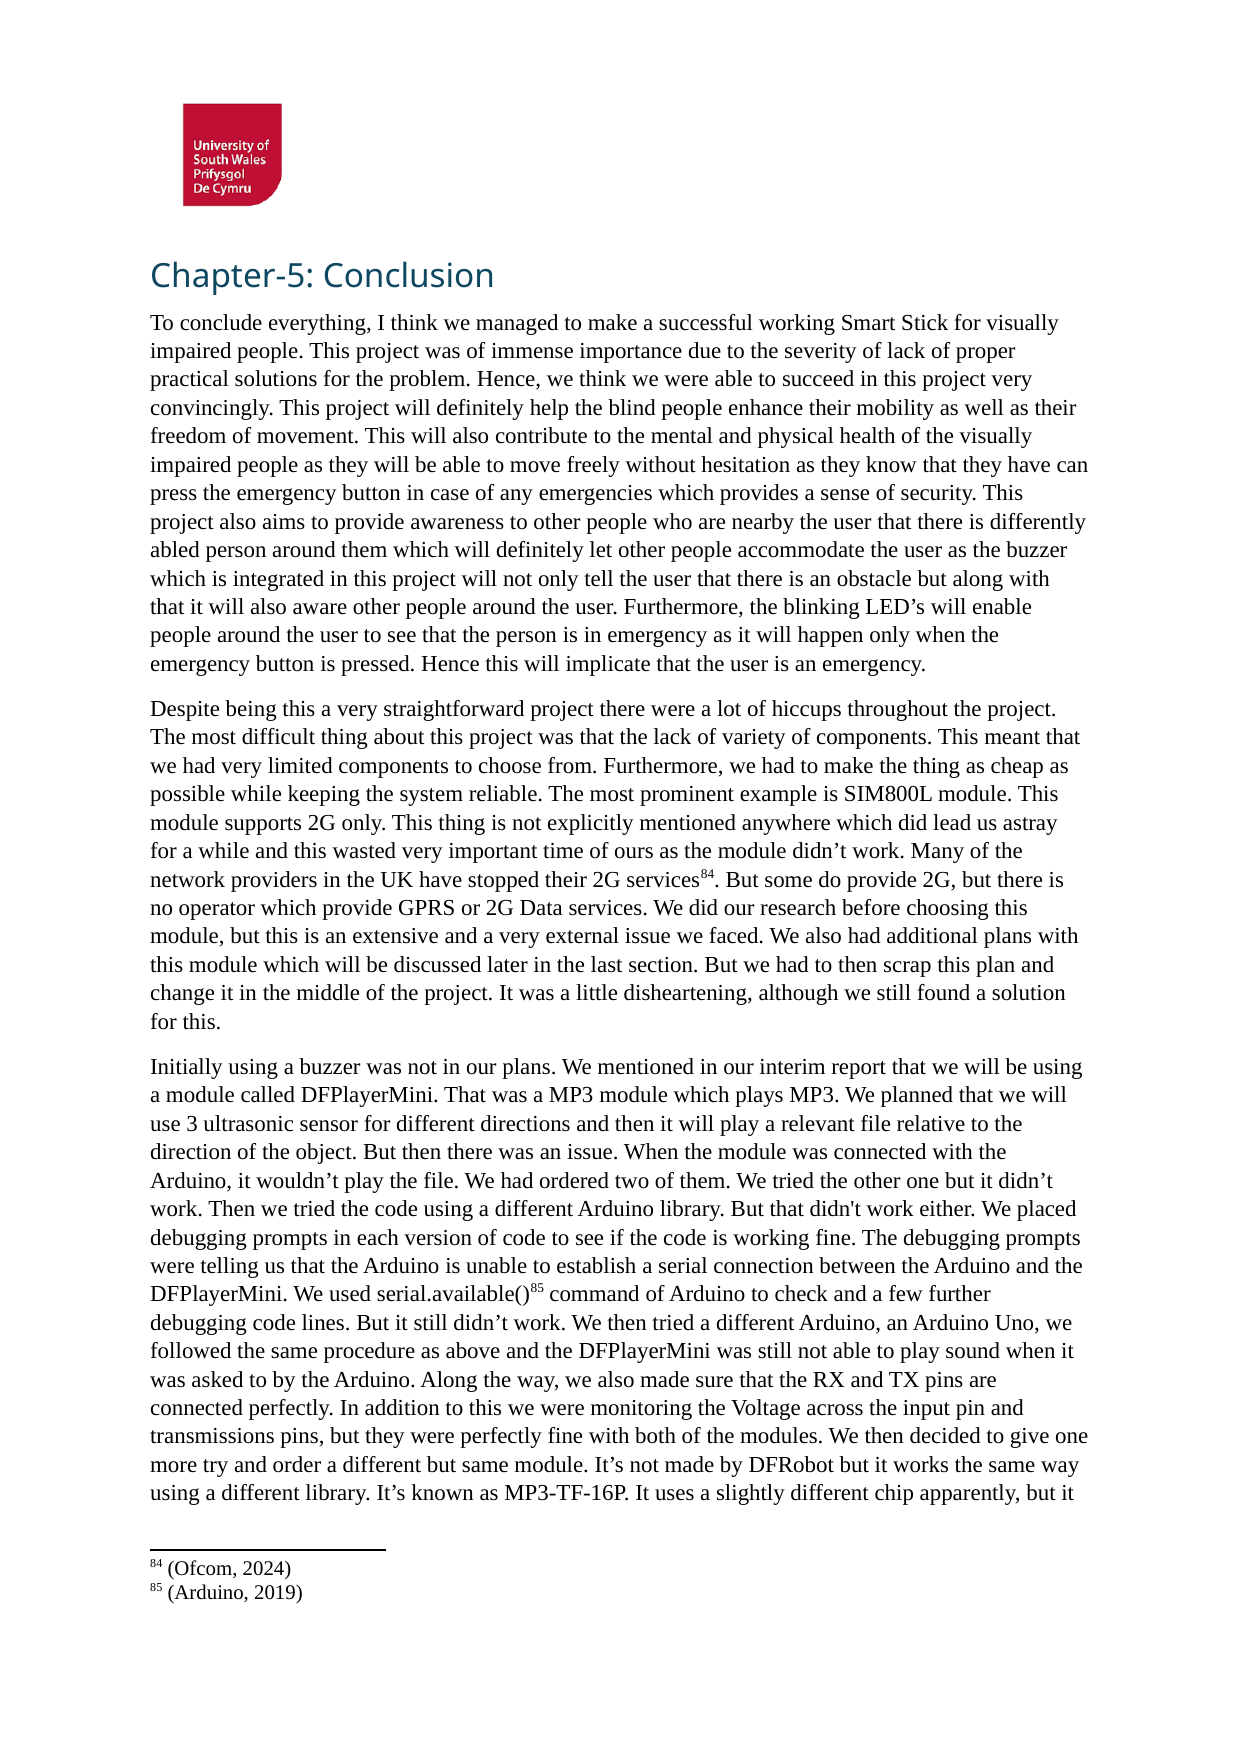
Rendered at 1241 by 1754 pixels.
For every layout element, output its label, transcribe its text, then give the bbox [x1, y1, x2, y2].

text Despite being this a very straightforward project there were a lot of hiccups throughout the project. The most difficult thing about this project was that the lack of variety of components. This meant that we had very limited components to choose from. Furthermore, we had to make the thing as cheap as possible while keeping the system reliable. The most prominent example is SIM800L module. This module supports 2G only. This thing is not explicitly mentioned anywhere which did lead us astray for a while and this wasted very important time of ours as the module didn’t work. Many of the network providers in the UK have stopped their 2G services. But some do provide 2G, but there is no operator which provide GPRS or 2G Data services. We did our research before choosing this module, but this is an extensive and a very external issue we faced. We also had additional plans with this module which will be discussed later in the last section. But we had to then scrap this plan and change it in the middle of the project. It was a little disheartening, although we still found a solution for this. [150, 695, 1090, 1034]
subtitle Chapter-5: Conclusion [150, 251, 1090, 297]
text To conclude everything, I think we managed to make a successful working Smart Stick for visually impaired people. This project was of immense importance due to the severity of lack of proper practical solutions for the problem. Hence, we think we were able to succeed in this project very convincingly. This project will definitely help the blind people enhance their mobility as well as their freedom of movement. This will also contribute to the mental and physical health of the visually impaired people as they will be able to move freely without hesitation as they know that they have can press the emergency button in case of any emergencies which provides a sense of security. This project also aims to provide awareness to other people who are nearby the user that there is differently abled person around them which will definitely let other people accommodate the user as the buzzer which is integrated in this project will not only tell the user that there is an obstacle but along with that it will also aware other people around the user. Furthermore, the blinking LED’s will enable people around the user to see that the person is in emergency as it will happen only when the emergency button is pressed. Hence this will implicate that the user is an emergency. [150, 309, 1090, 676]
picture [150, 73, 311, 235]
